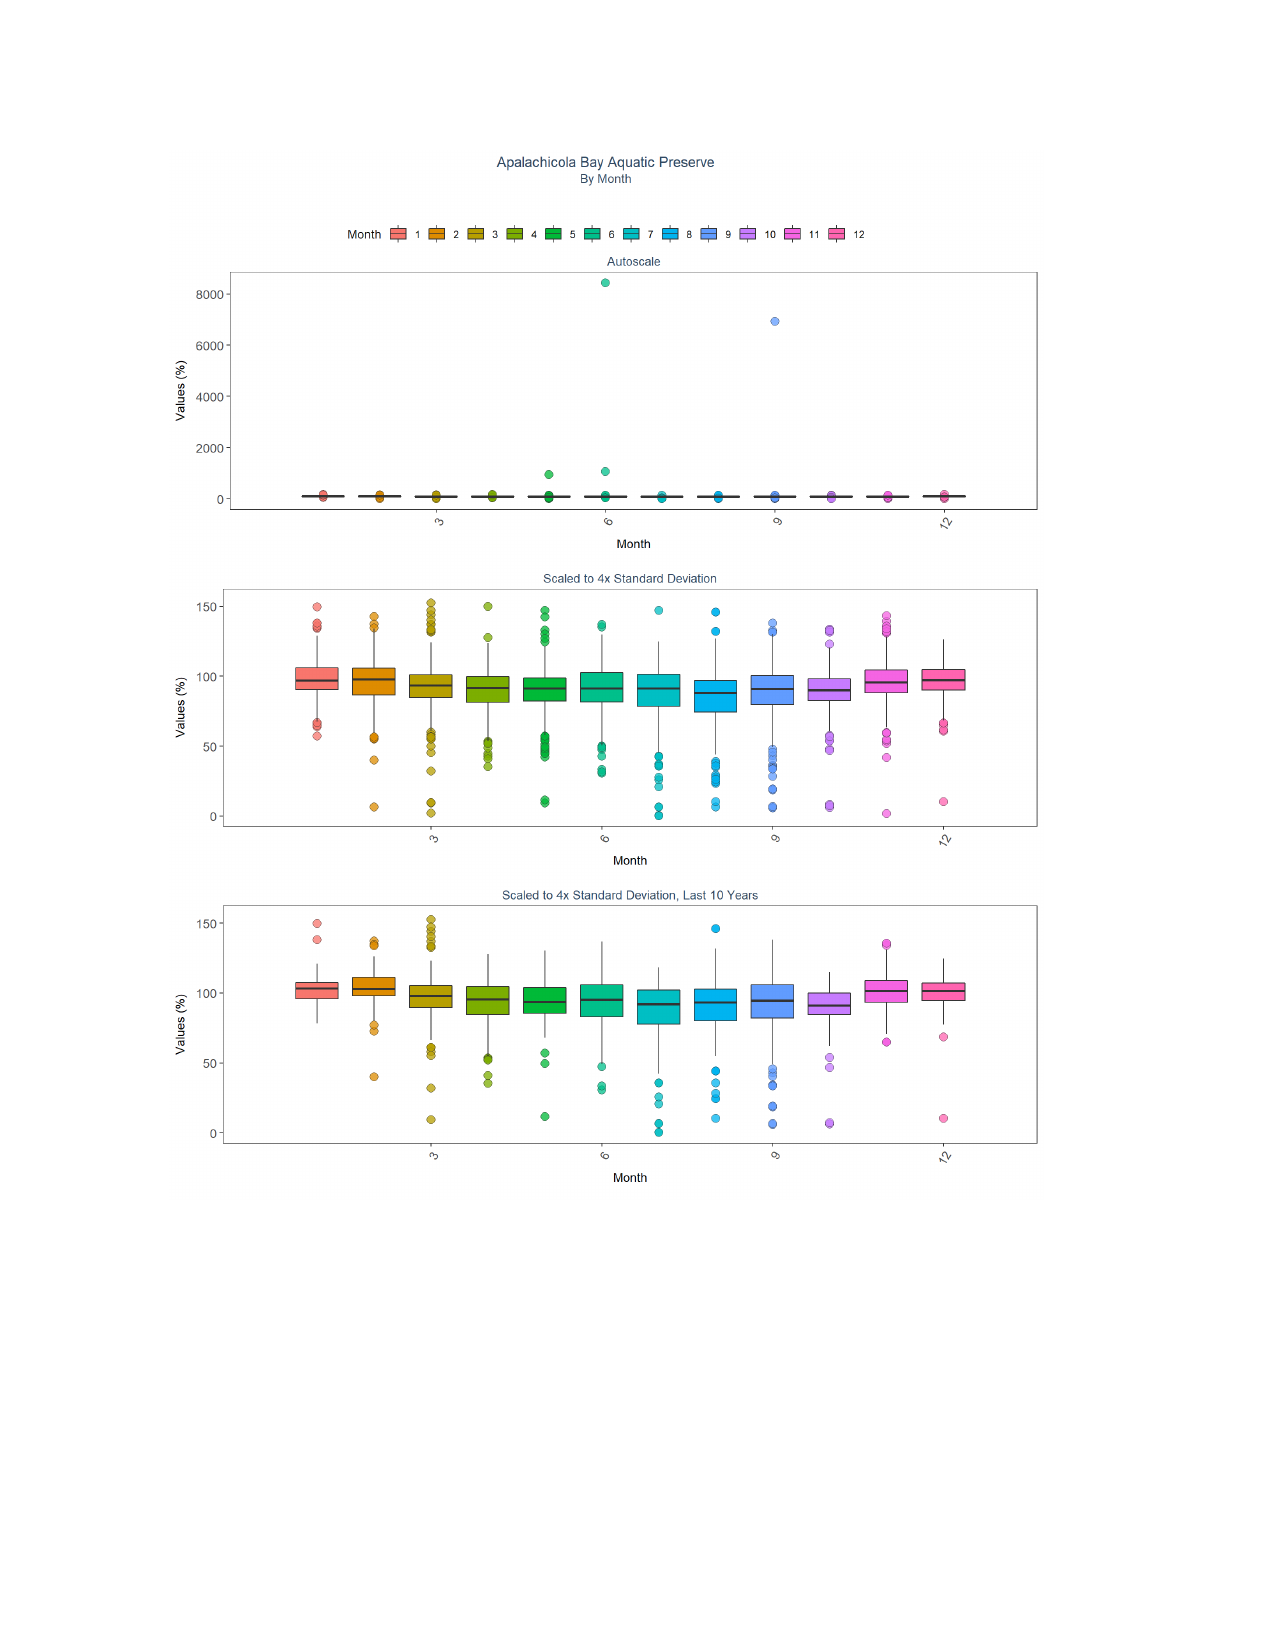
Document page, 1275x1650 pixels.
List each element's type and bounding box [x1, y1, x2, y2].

picture [168, 150, 1044, 1200]
